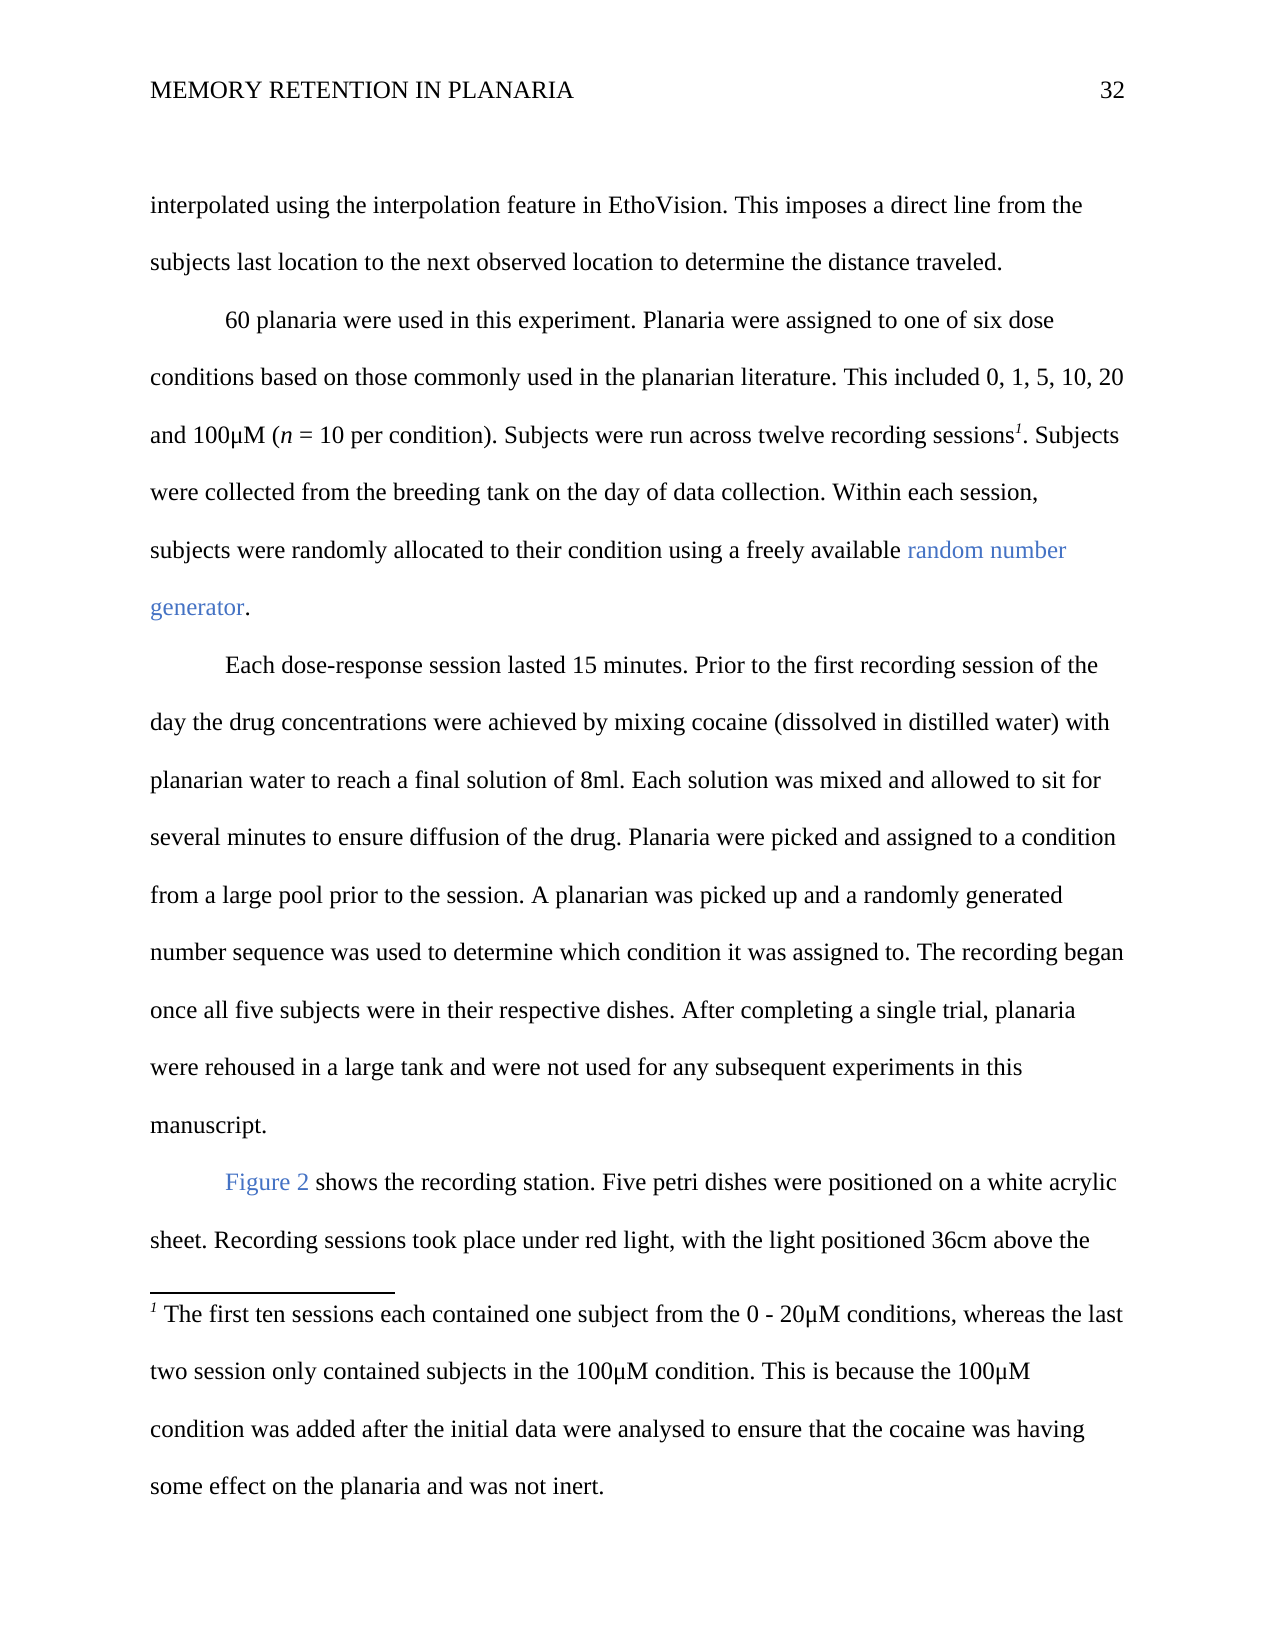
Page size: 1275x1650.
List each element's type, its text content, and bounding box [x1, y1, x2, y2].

text 60 planaria were used in this experiment. Planaria were assigned to one of six dose conditions based on those commonly used in the planarian literature. This included 0, 1, 5, 10, 20 and 100μM (n = 10 per condition). Subjects were run across twelve recording sessions. Subjects were collected from the breeding tank on the day of data collection. Within each session, subjects were randomly allocated to their condition using a freely available random number generator. [150, 305, 1125, 621]
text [150, 1167, 1125, 1254]
text Each dose-response session lasted 15 minutes. Prior to the first recording session of the day the drug concentrations were achieved by mixing cocaine (dissolved in distilled water) with planarian water to reach a final solution of 8ml. Each solution was mixed and allowed to sit for several minutes to ensure diffusion of the drug. Planaria were picked and assigned to a condition from a large pool prior to the session. A planarian was picked up and a randomly generated number sequence was used to determine which condition it was assigned to. The recording began once all five subjects were in their respective dishes. After completing a single trial, planaria were rehoused in a large tank and were not used for any subsequent experiments in this manuscript. [150, 650, 1125, 1139]
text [150, 190, 1125, 276]
